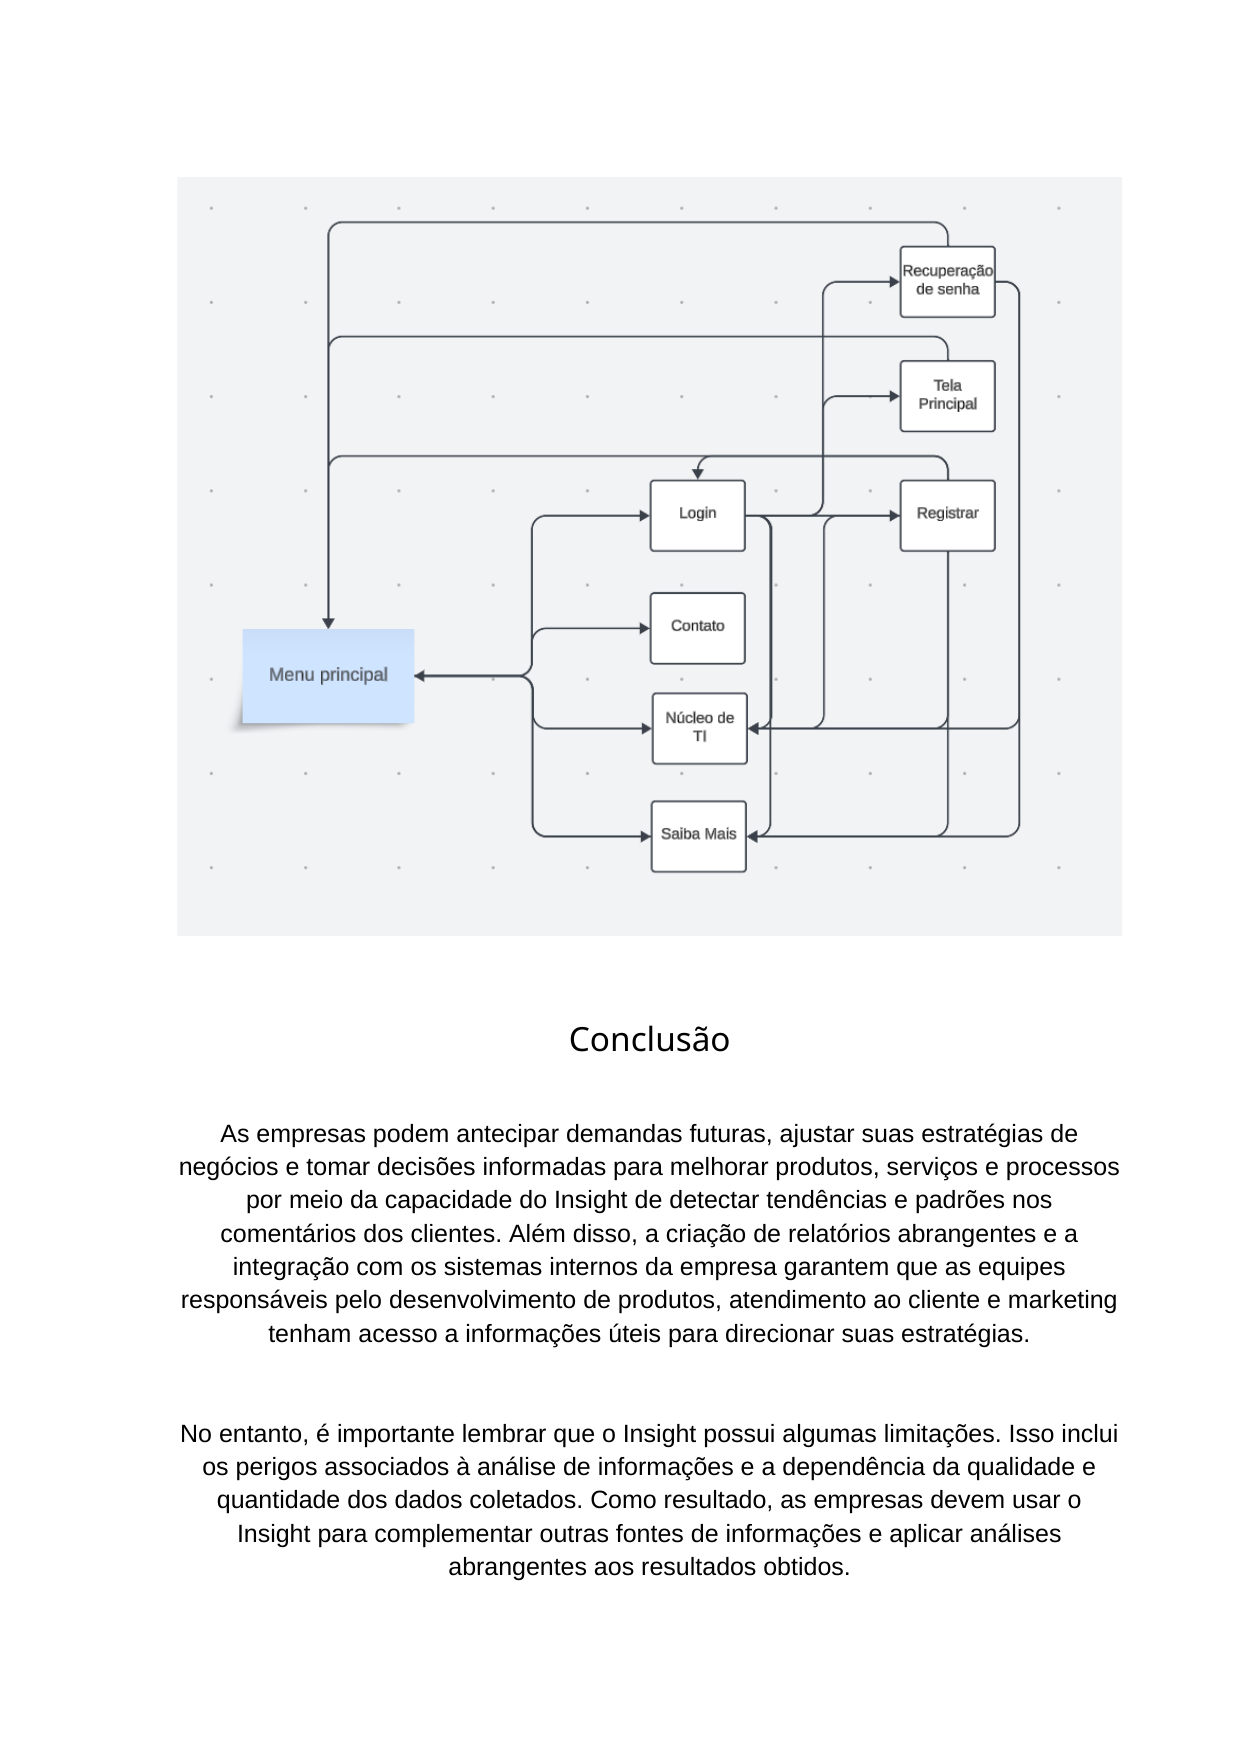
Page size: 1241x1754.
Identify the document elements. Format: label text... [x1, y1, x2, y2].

text No entanto, é importante lembrar que o Insight possui algumas limitações. Isso inclui os perigos associados à análise de informações e a dependência da qualidade e quantidade dos dados coletados. Como resultado, as empresas devem usar o Insight para complementar outras fontes de informações e aplicar análises abrangentes aos resultados obtidos. [177, 1419, 1122, 1581]
text As empresas podem antecipar demandas futuras, ajustar suas estratégias de negócios e tomar decisões informadas para melhorar produtos, serviços e processos por meio da capacidade do Insight de detectar tendências e padrões nos comentários dos clientes. Além disso, a criação de relatórios abrangentes e a integração com os sistemas internos da empresa garantem que as equipes responsáveis pelo desenvolvimento de produtos, atendimento ao cliente e marketing tenham acesso a informações úteis para direcionar suas estratégias. [177, 1119, 1122, 1348]
picture [177, 177, 1123, 936]
subtitle Conclusão [177, 1016, 1122, 1062]
